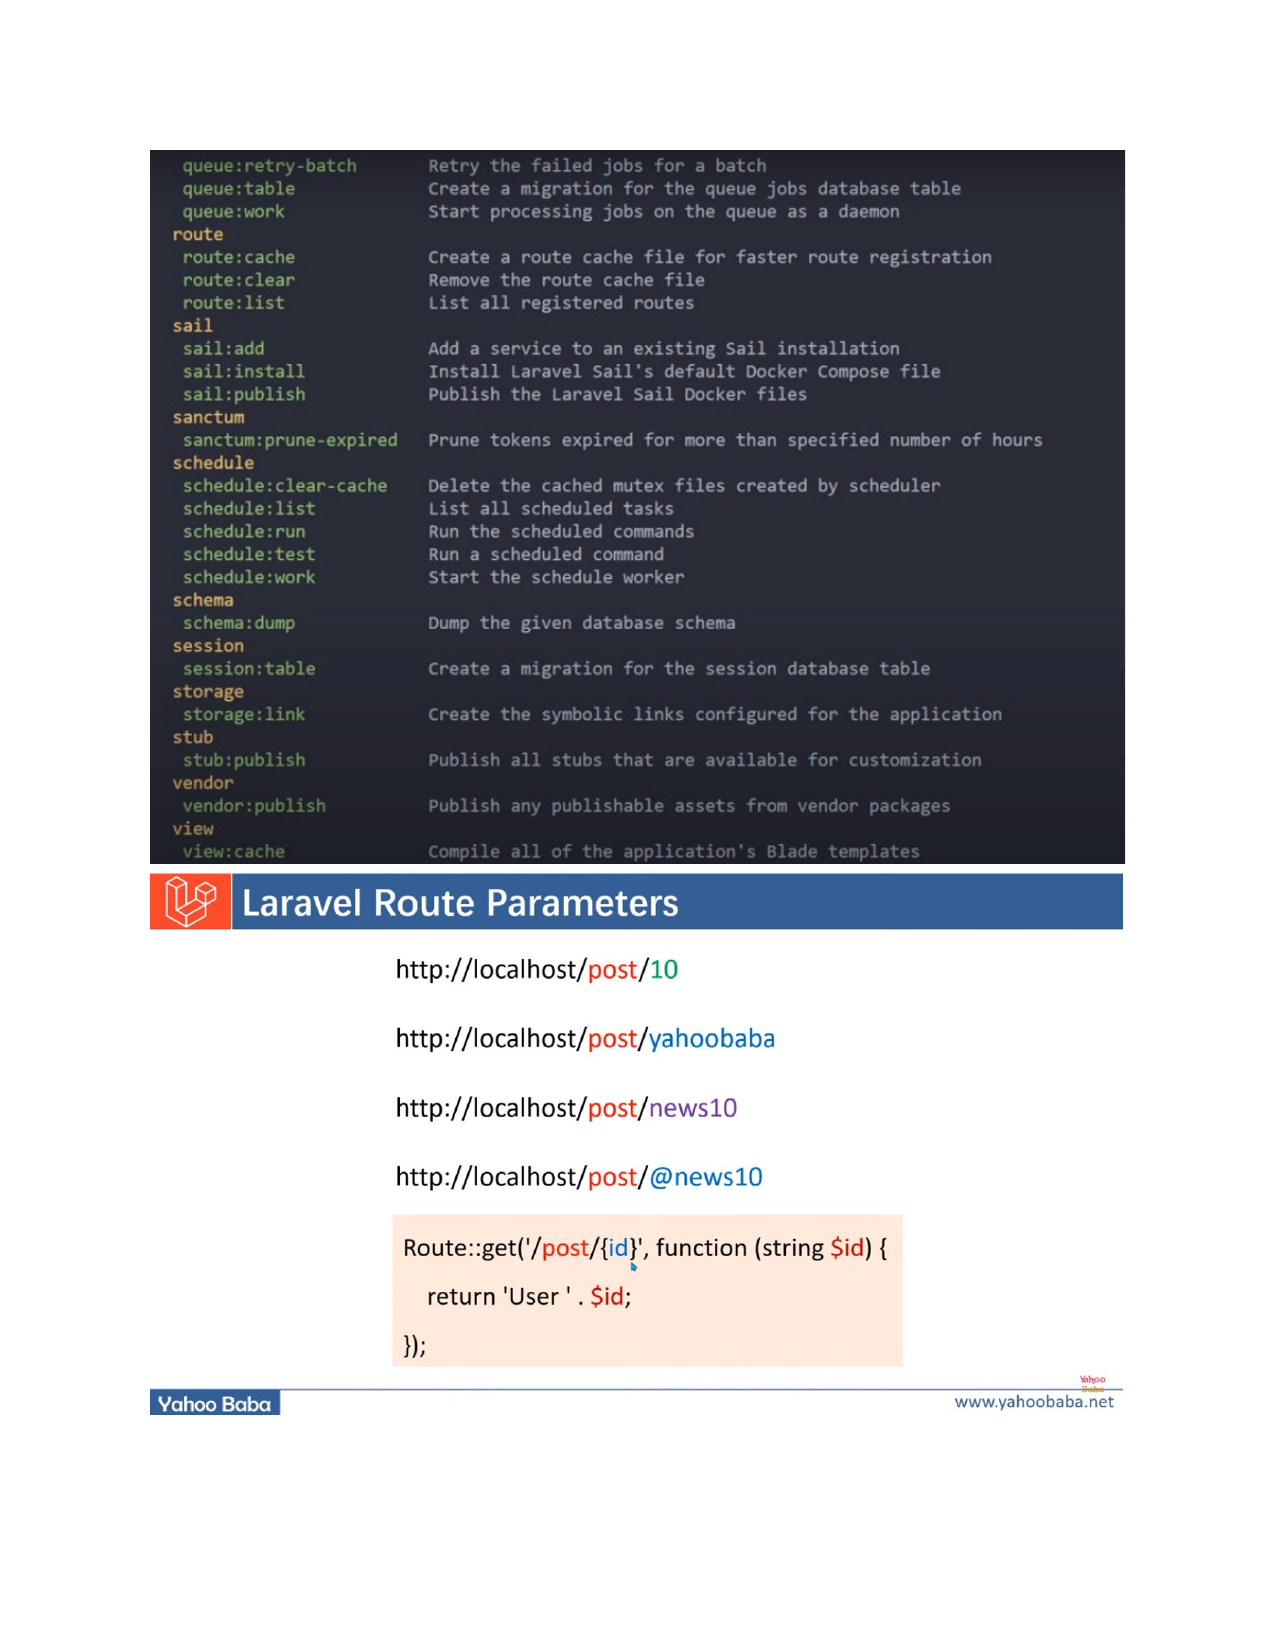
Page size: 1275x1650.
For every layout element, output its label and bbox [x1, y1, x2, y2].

picture [150, 867, 1123, 1415]
picture [150, 150, 1125, 864]
